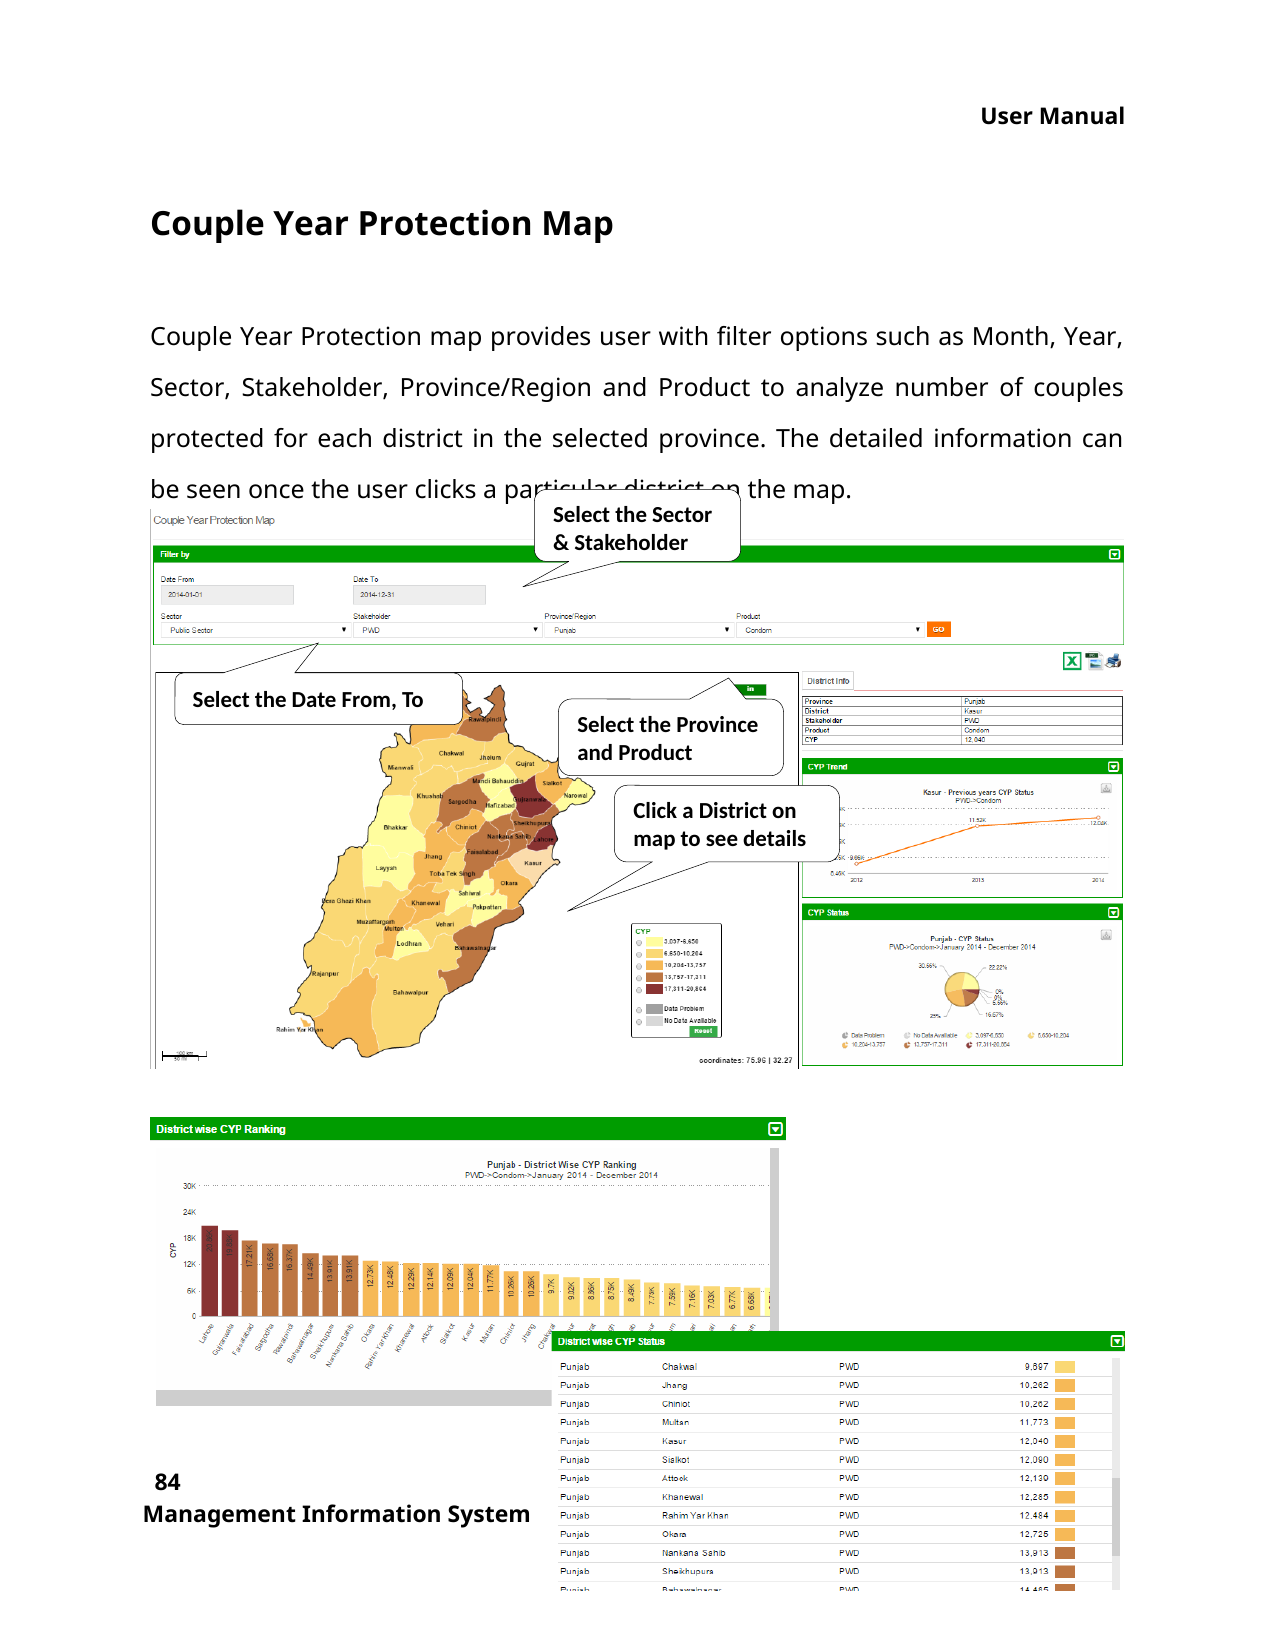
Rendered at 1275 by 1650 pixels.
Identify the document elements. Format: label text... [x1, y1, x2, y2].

picture [150, 1117, 1125, 1597]
subtitle Couple Year Protection Map [150, 200, 1125, 245]
picture [150, 509, 1125, 1069]
text Couple Year Protection map provides user with filter options such as Month, Year, Sector, Stakeholder, Province/Region and Product to analyze number of couples protected for each district in the selected province. The detailed information can be seen once the user clicks a particular district on the map. [150, 318, 1125, 505]
